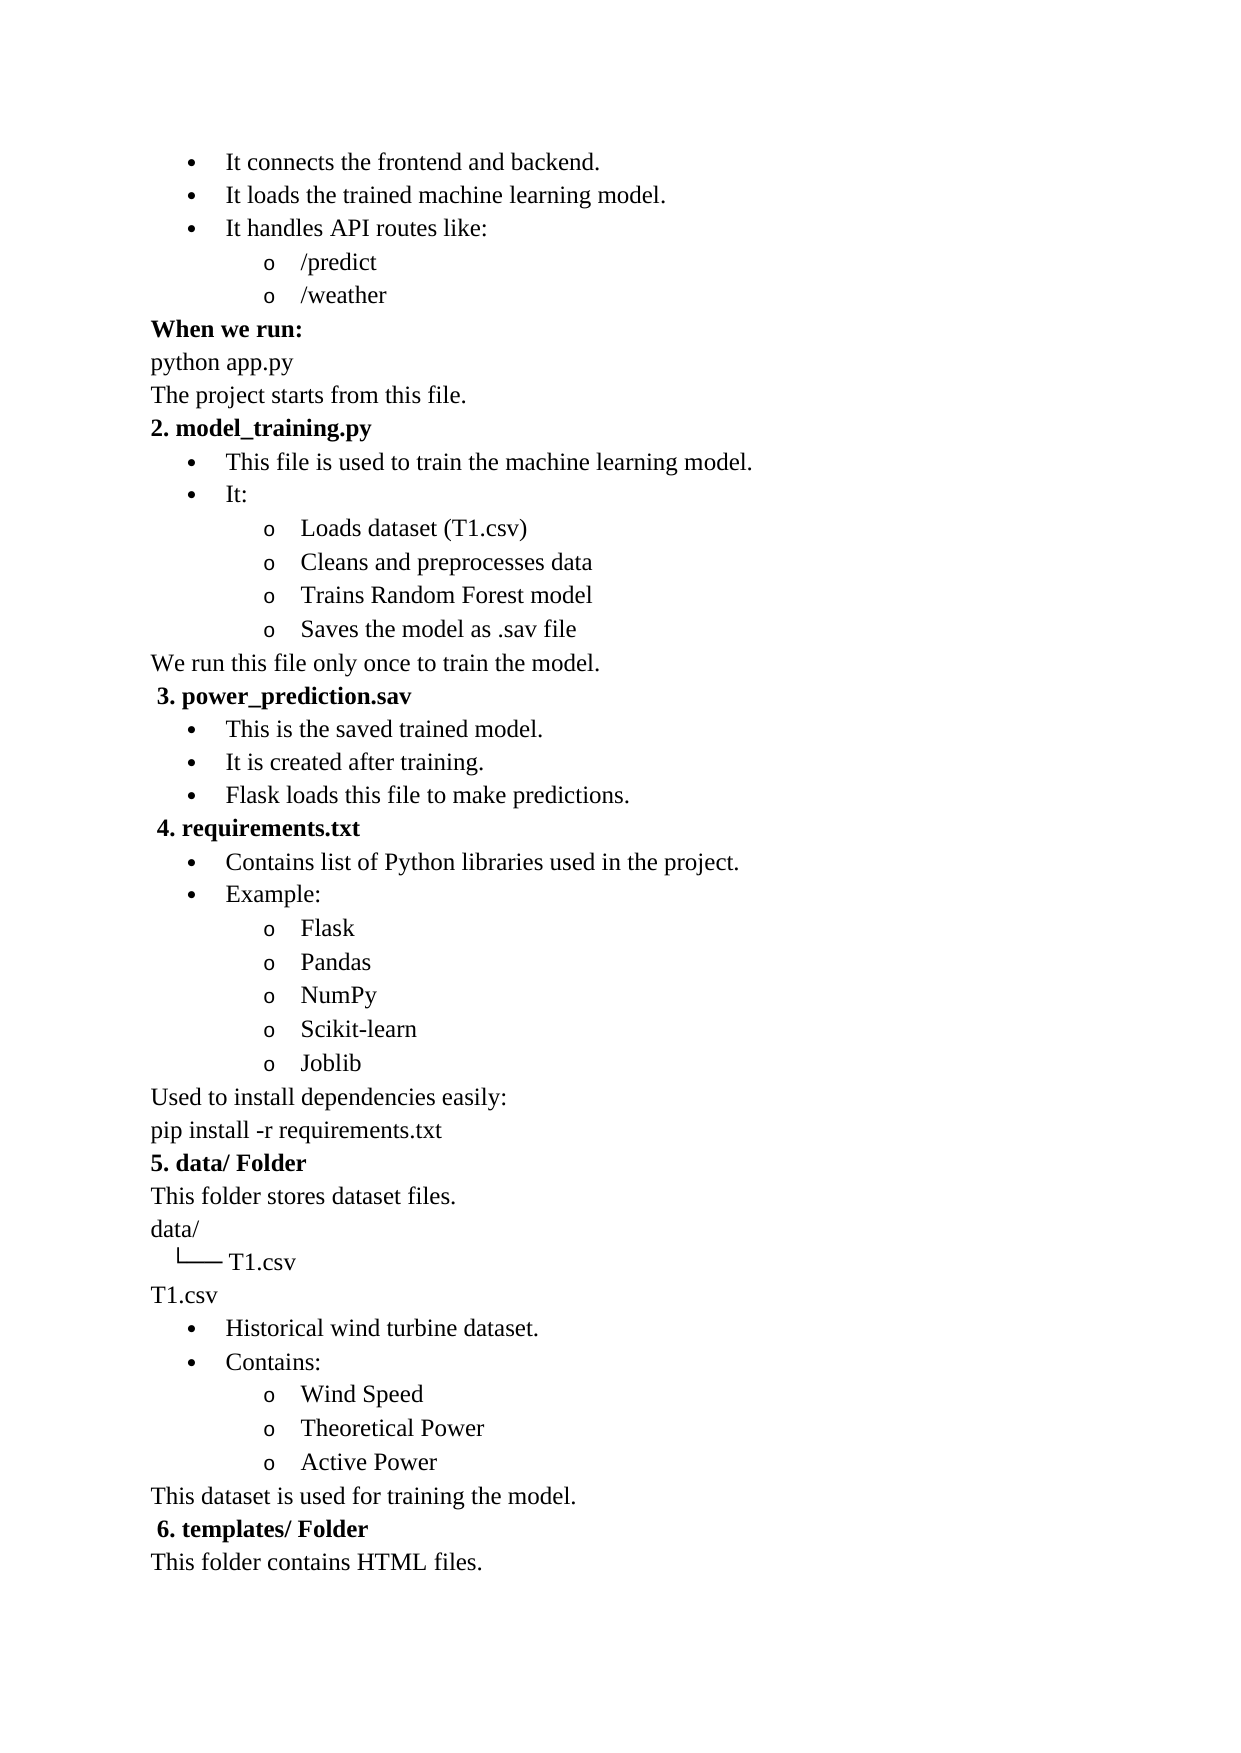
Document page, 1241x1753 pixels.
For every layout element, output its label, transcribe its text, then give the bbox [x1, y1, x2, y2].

list It: [188, 579, 1059, 607]
list Joblib [263, 1147, 1059, 1177]
list Cleans and preprocesses data [263, 646, 1059, 675]
list Flask [263, 1012, 1059, 1041]
text 3. power_prediction.sav [150, 781, 1059, 809]
text 2. model_training.py [150, 513, 1059, 541]
list Example: [188, 979, 1059, 1007]
list Loads dataset (T1.csv) [263, 612, 1059, 641]
list Contains list of Python libraries used in the project. [188, 946, 1059, 974]
text When we run: [150, 413, 1059, 442]
list It loads the trained machine learning model. [188, 279, 1059, 308]
text We run this file only once to train the model. [150, 747, 1059, 776]
list Historical wind turbine dataset. [188, 1413, 1059, 1441]
list /weather [263, 379, 1059, 409]
text python app.py [150, 447, 1059, 475]
list /predict [263, 346, 1059, 375]
list Wind Speed [263, 1479, 1059, 1508]
text └── T1.csv [150, 1347, 1059, 1375]
text The project starts from this file. [150, 479, 1059, 508]
list This is the main file of the project. [188, 181, 1059, 209]
list It connects the frontend and backend. [188, 247, 1059, 275]
text data/ [150, 1313, 1059, 1342]
text 5. data/ Folder [150, 1247, 1059, 1276]
list Active Power [263, 1547, 1059, 1576]
list Theoretical Power [263, 1513, 1059, 1542]
list Contains: [188, 1446, 1059, 1474]
text T1.csv [150, 1379, 1059, 1408]
list It is created after training. [188, 847, 1059, 875]
list Scikit-learn [263, 1113, 1059, 1143]
list Flask loads this file to make predictions. [188, 879, 1059, 908]
list NumPy [263, 1079, 1059, 1109]
list Pandas [263, 1046, 1059, 1075]
list Trains Random Forest model [263, 679, 1059, 709]
text Used to install dependencies easily: [150, 1181, 1059, 1210]
text pip install -r requirements.txt [150, 1214, 1059, 1243]
list This is the saved trained model. [188, 813, 1059, 842]
list It handles API routes like: [188, 313, 1059, 341]
text 4. requirements.txt [150, 913, 1059, 941]
text 1. app.py [150, 147, 1059, 176]
list This file is used to train the machine learning model. [188, 546, 1059, 574]
text This folder stores dataset files. [150, 1281, 1059, 1309]
list It runs the Flask server. [188, 213, 1059, 242]
list Saves the model as .sav file [263, 713, 1059, 743]
